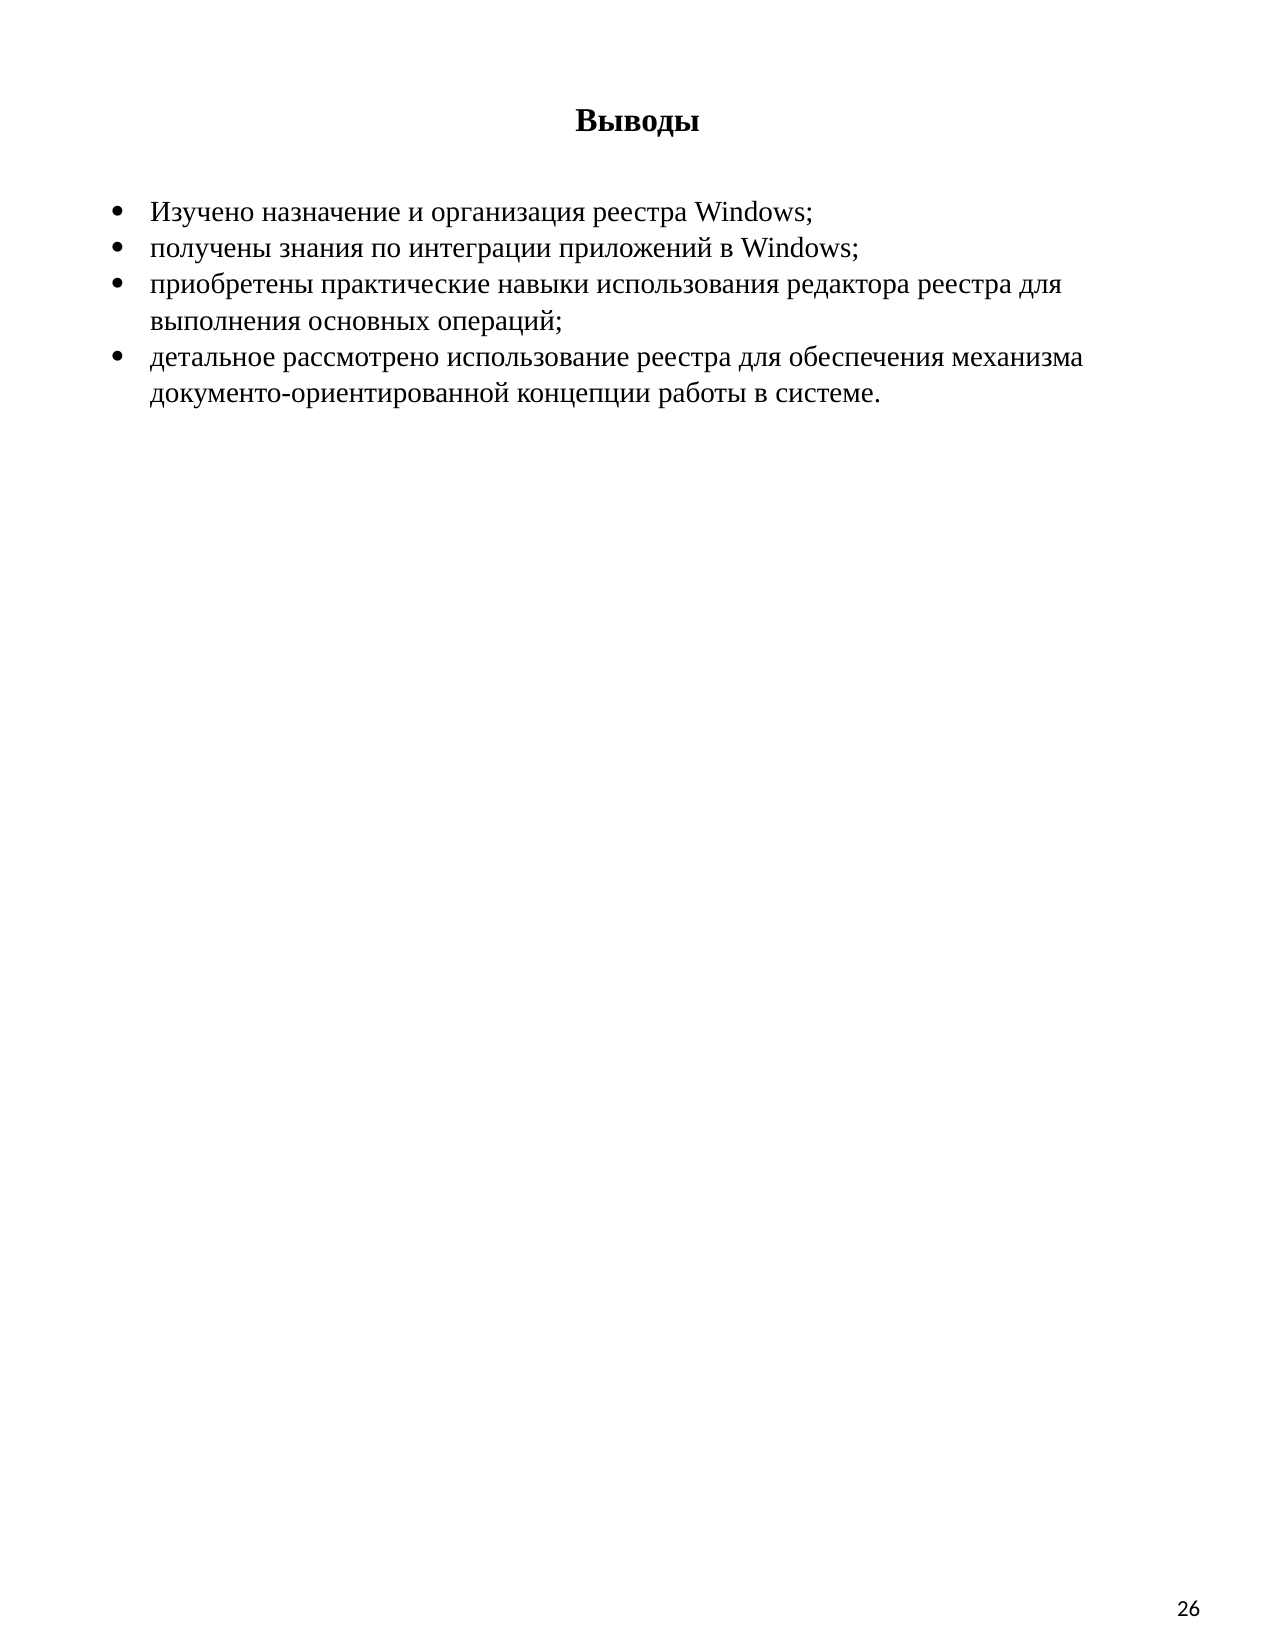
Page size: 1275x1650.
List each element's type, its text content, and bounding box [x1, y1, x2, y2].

subtitle Выводы [75, 100, 1200, 138]
list приобретены практические навыки использования редактора реестра для выполнения основных операций; [112, 267, 1200, 336]
list детальное рассмотрено использование реестра для обеспечения механизма документо-ориентированной концепции работы в системе. [112, 339, 1200, 409]
list Изучено назначение и организация реестра Windows; [112, 194, 1200, 228]
list получены знания по интеграции приложений в Windows; [112, 230, 1200, 264]
